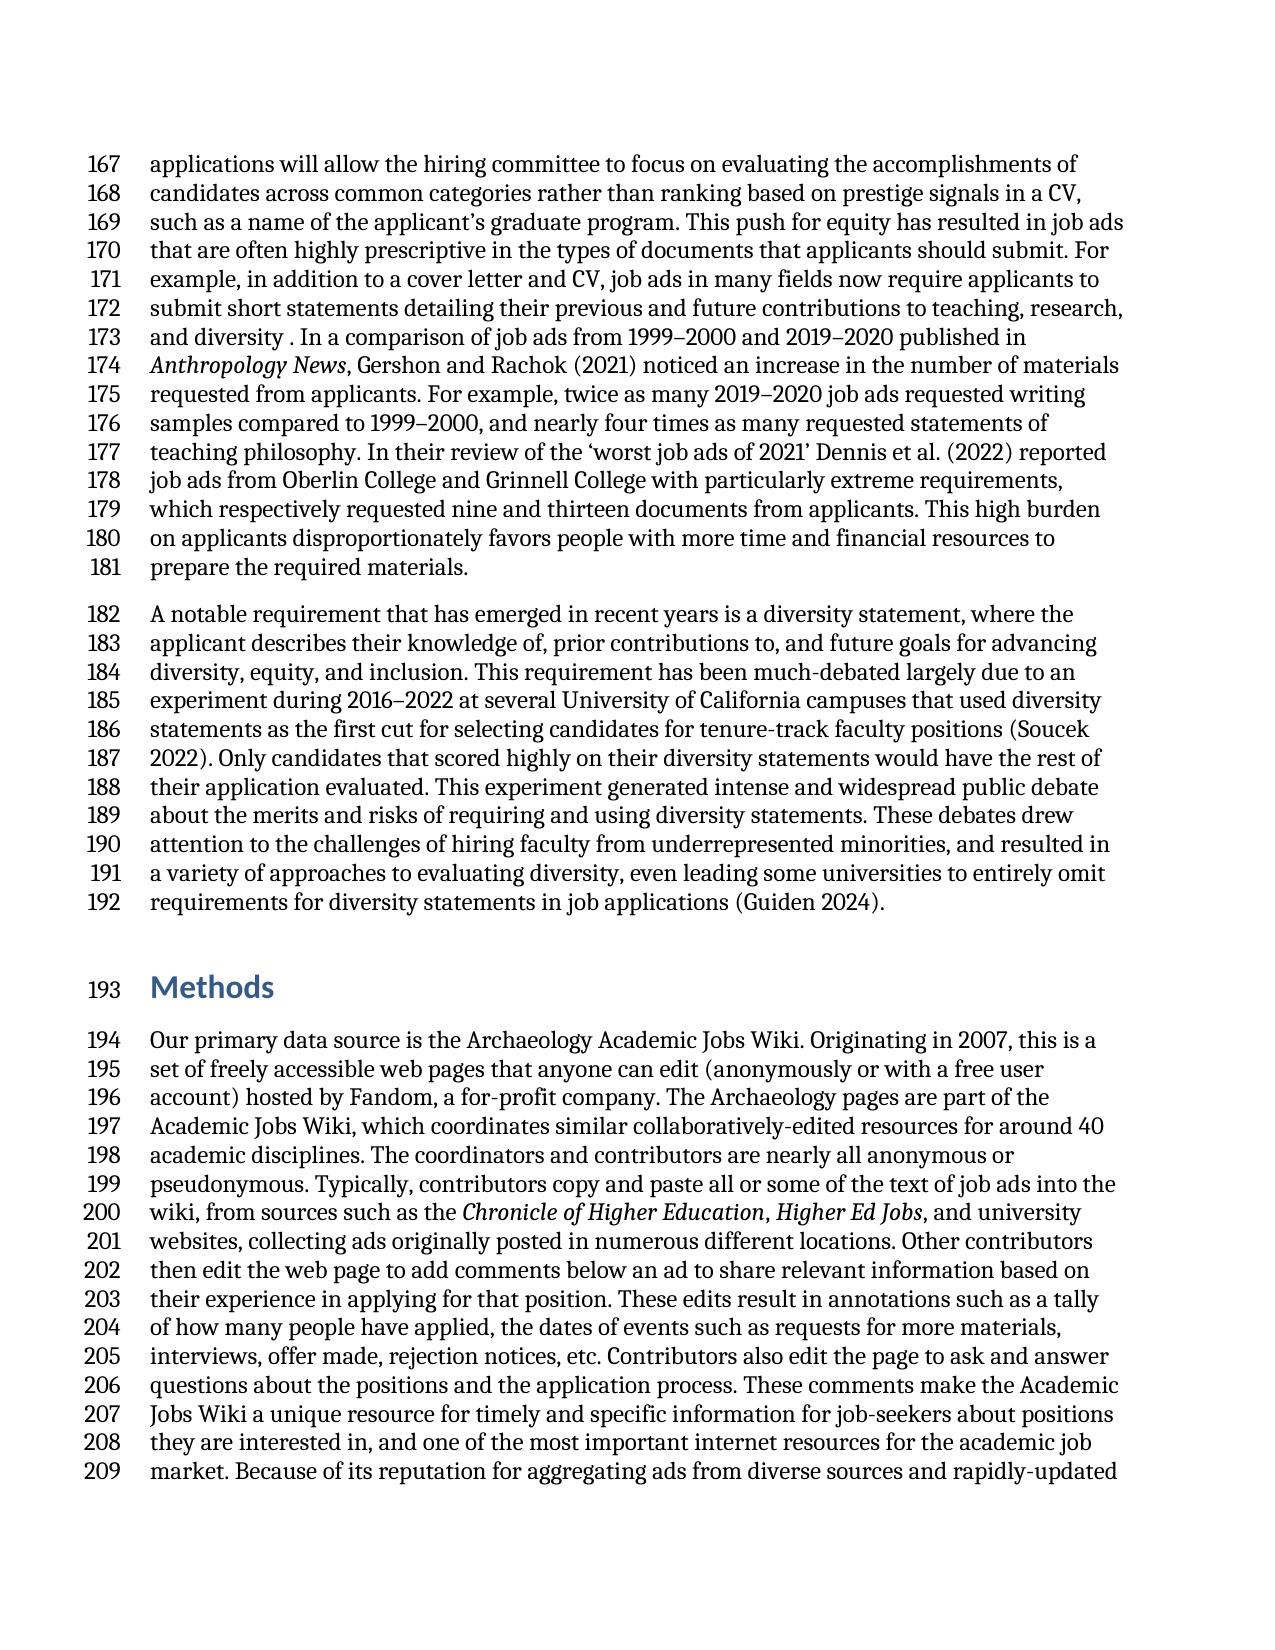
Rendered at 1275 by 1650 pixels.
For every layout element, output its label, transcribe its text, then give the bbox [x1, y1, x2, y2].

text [150, 1026, 1125, 1486]
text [150, 150, 1125, 581]
subtitle Methods [150, 966, 1125, 1007]
text A notable requirement that has emerged in recent years is a diversity statement, where the applicant describes their knowledge of, prior contributions to, and future goals for advancing diversity, equity, and inclusion. This requirement has been much-debated largely due to an experiment during 2016–2022 at several University of California campuses that used diversity statements as the first cut for selecting candidates for tenure-track faculty positions (Soucek 2022). Only candidates that scored highly on their diversity statements would have the rest of their application evaluated. This experiment generated intense and widespread public debate about the merits and risks of requiring and using diversity statements. These debates drew attention to the challenges of hiring faculty from underrepresented minorities, and resulted in a variety of approaches to evaluating diversity, even leading some universities to entirely omit requirements for diversity statements in job applications (Guiden 2024). [150, 600, 1125, 916]
